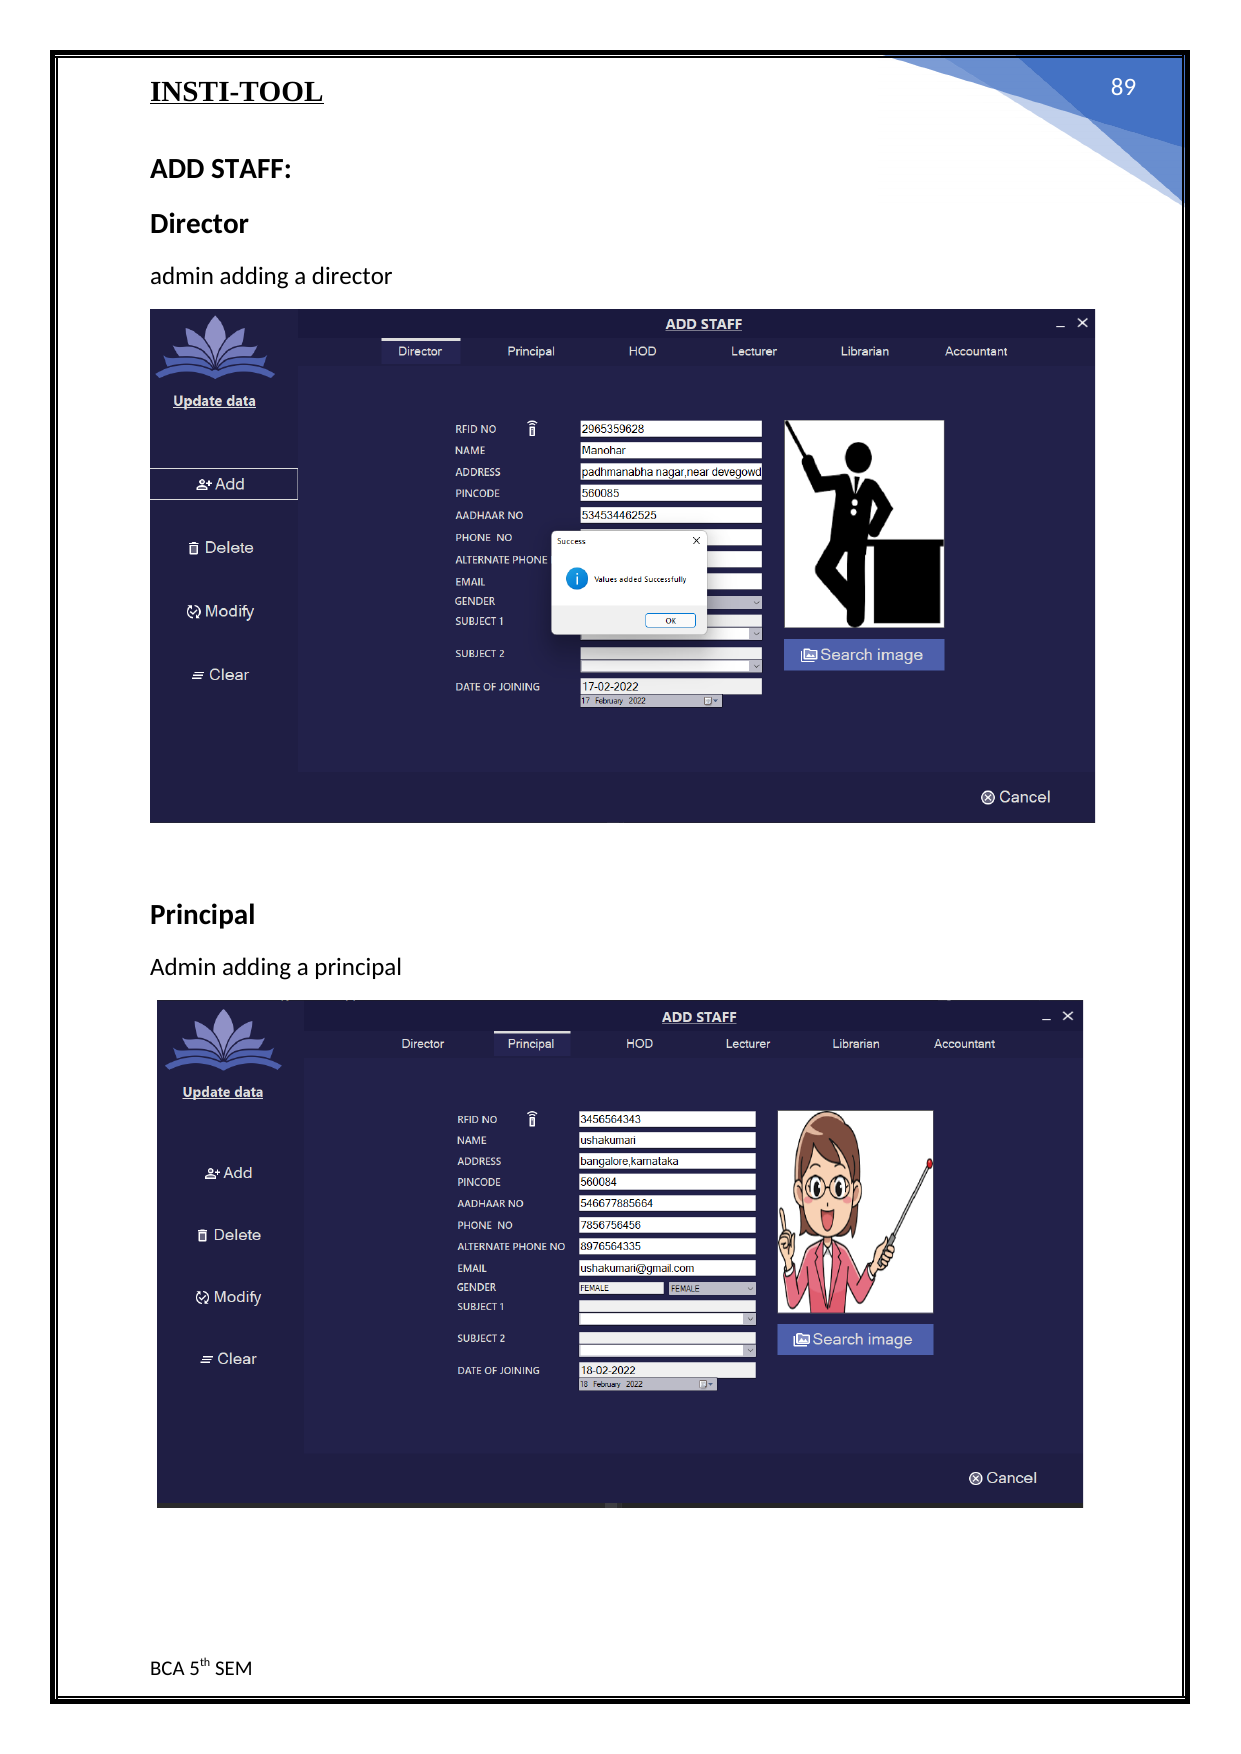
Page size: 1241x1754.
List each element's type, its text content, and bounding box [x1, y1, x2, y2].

text Admin adding a principal [150, 951, 1090, 982]
picture [878, 58, 1182, 209]
text Principal [150, 896, 1090, 932]
picture [157, 1000, 1084, 1508]
text Director [150, 205, 1090, 241]
text ADD STAFF: [150, 150, 1090, 186]
text admin adding a director [150, 260, 1090, 291]
picture [150, 309, 1096, 823]
